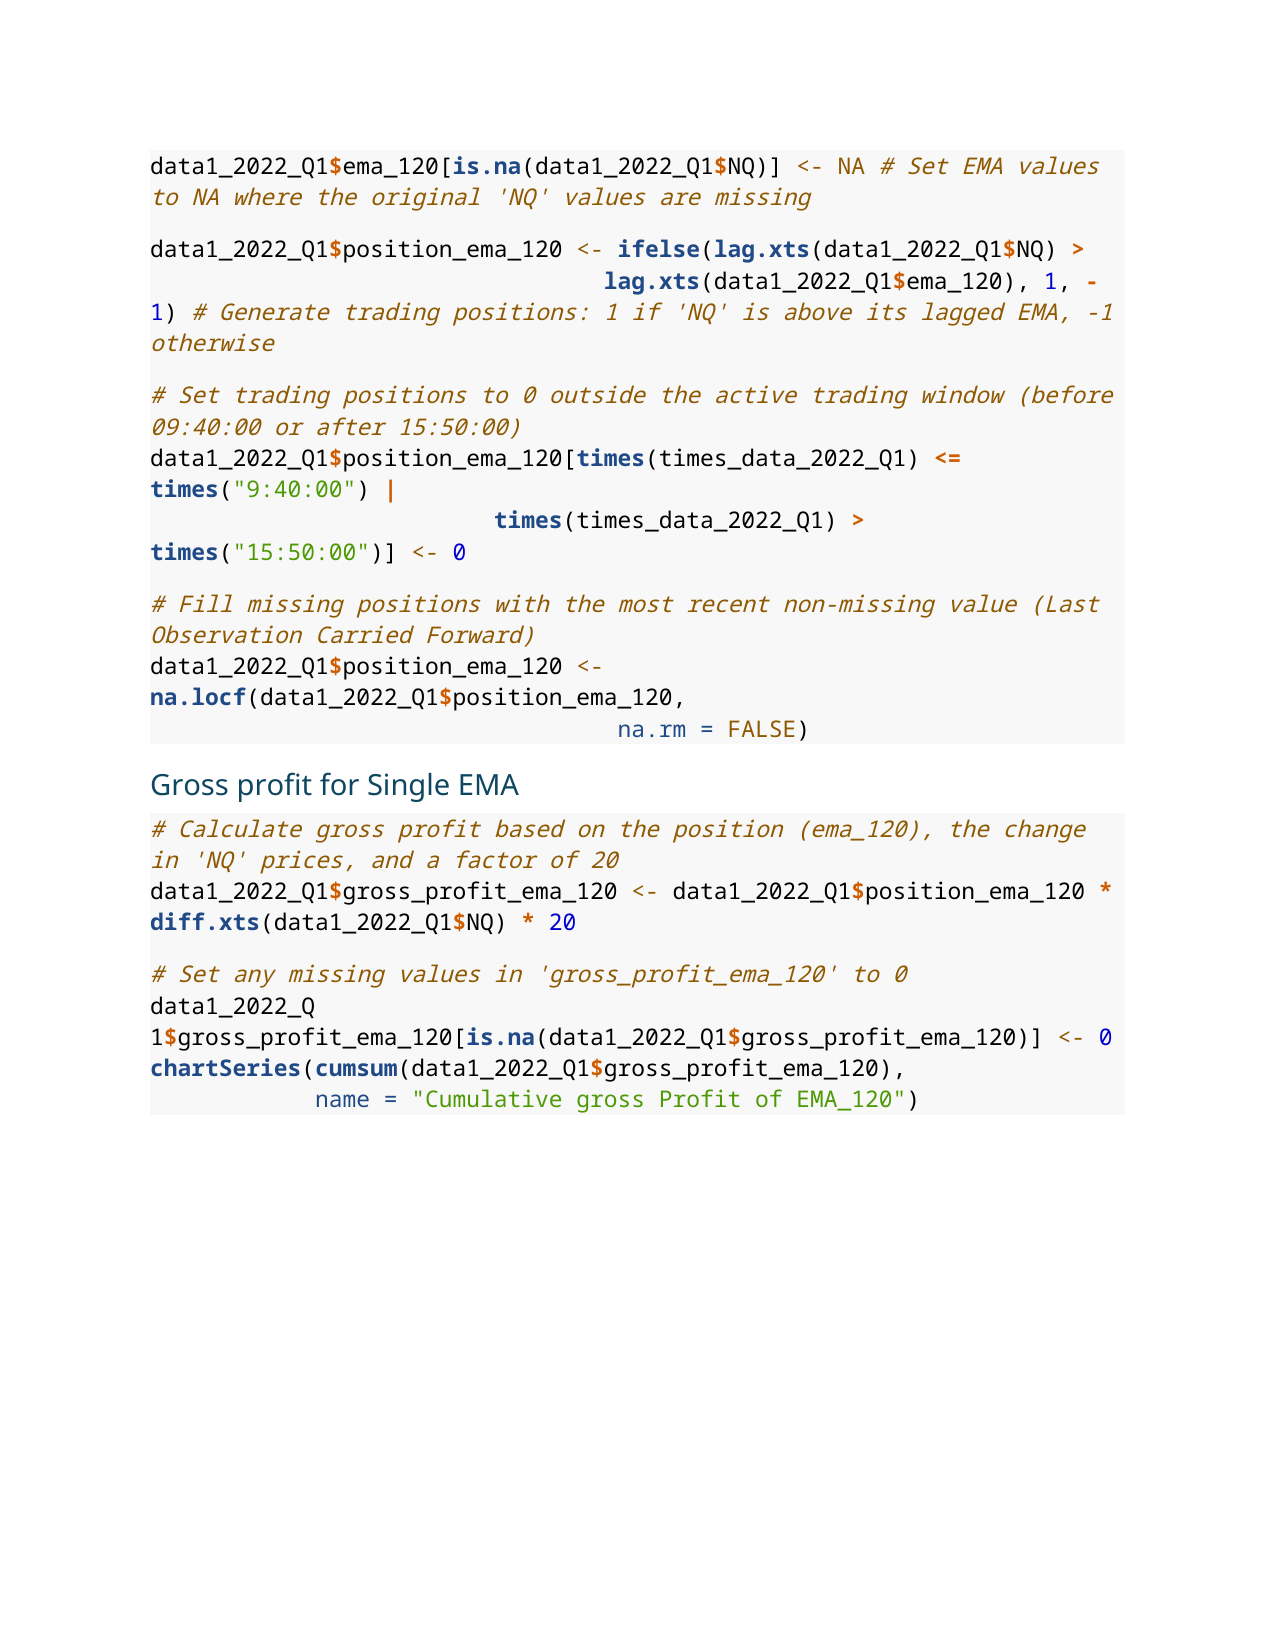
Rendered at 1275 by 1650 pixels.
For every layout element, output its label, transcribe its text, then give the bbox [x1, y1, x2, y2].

text # Calculate gross profit based on the position (ema_120), the change in 'NQ' prices, and a factor of 20 data1_2022_Q1$gross_profit_ema_120 <- data1_2022_Q1$position_ema_120 * diff.xts(data1_2022_Q1$NQ) * 20 [576, 813, 1125, 938]
text # Fill missing positions with the most recent non-missing value (Last Observation Carried Forward) data1_2022_Q1$position_ema_120 <- na.locf(data1_2022_Q1$position_ema_120, na.rm = FALSE) [150, 587, 1125, 744]
subtitle Gross profit for Single EMA [150, 764, 1125, 804]
text # Set any missing values in 'gross_profit_ema_120' to 0 data1_2022_Q1$gross_profit_ema_120[is.na(data1_2022_Q1$gross_profit_ema_120)] <- 0 chartSeries(cumsum(data1_2022_Q1$gross_profit_ema_120), name = "Cumulative gross Profit of EMA_120") [150, 958, 1125, 1115]
text data1_2022_Q1$position_ema_120 <- ifelse(lag.xts(data1_2022_Q1$NQ) > lag.xts(data1_2022_Q1$ema_120), 1, -1) # Generate trading positions: 1 if 'NQ' is above its lagged EMA, -1 otherwise [150, 233, 1125, 358]
text data1_2022_Q1$ema_120[is.na(data1_2022_Q1$NQ)] <- NA # Set EMA values to NA where the original 'NQ' values are missing [810, 150, 1125, 212]
text # Set trading positions to 0 outside the active trading window (before 09:40:00 or after 15:50:00) data1_2022_Q1$position_ema_120[times(times_data_2022_Q1) <= times("9:40:00") | times(times_data_2022_Q1) > times("15:50:00")] <- 0 [397, 379, 1125, 567]
